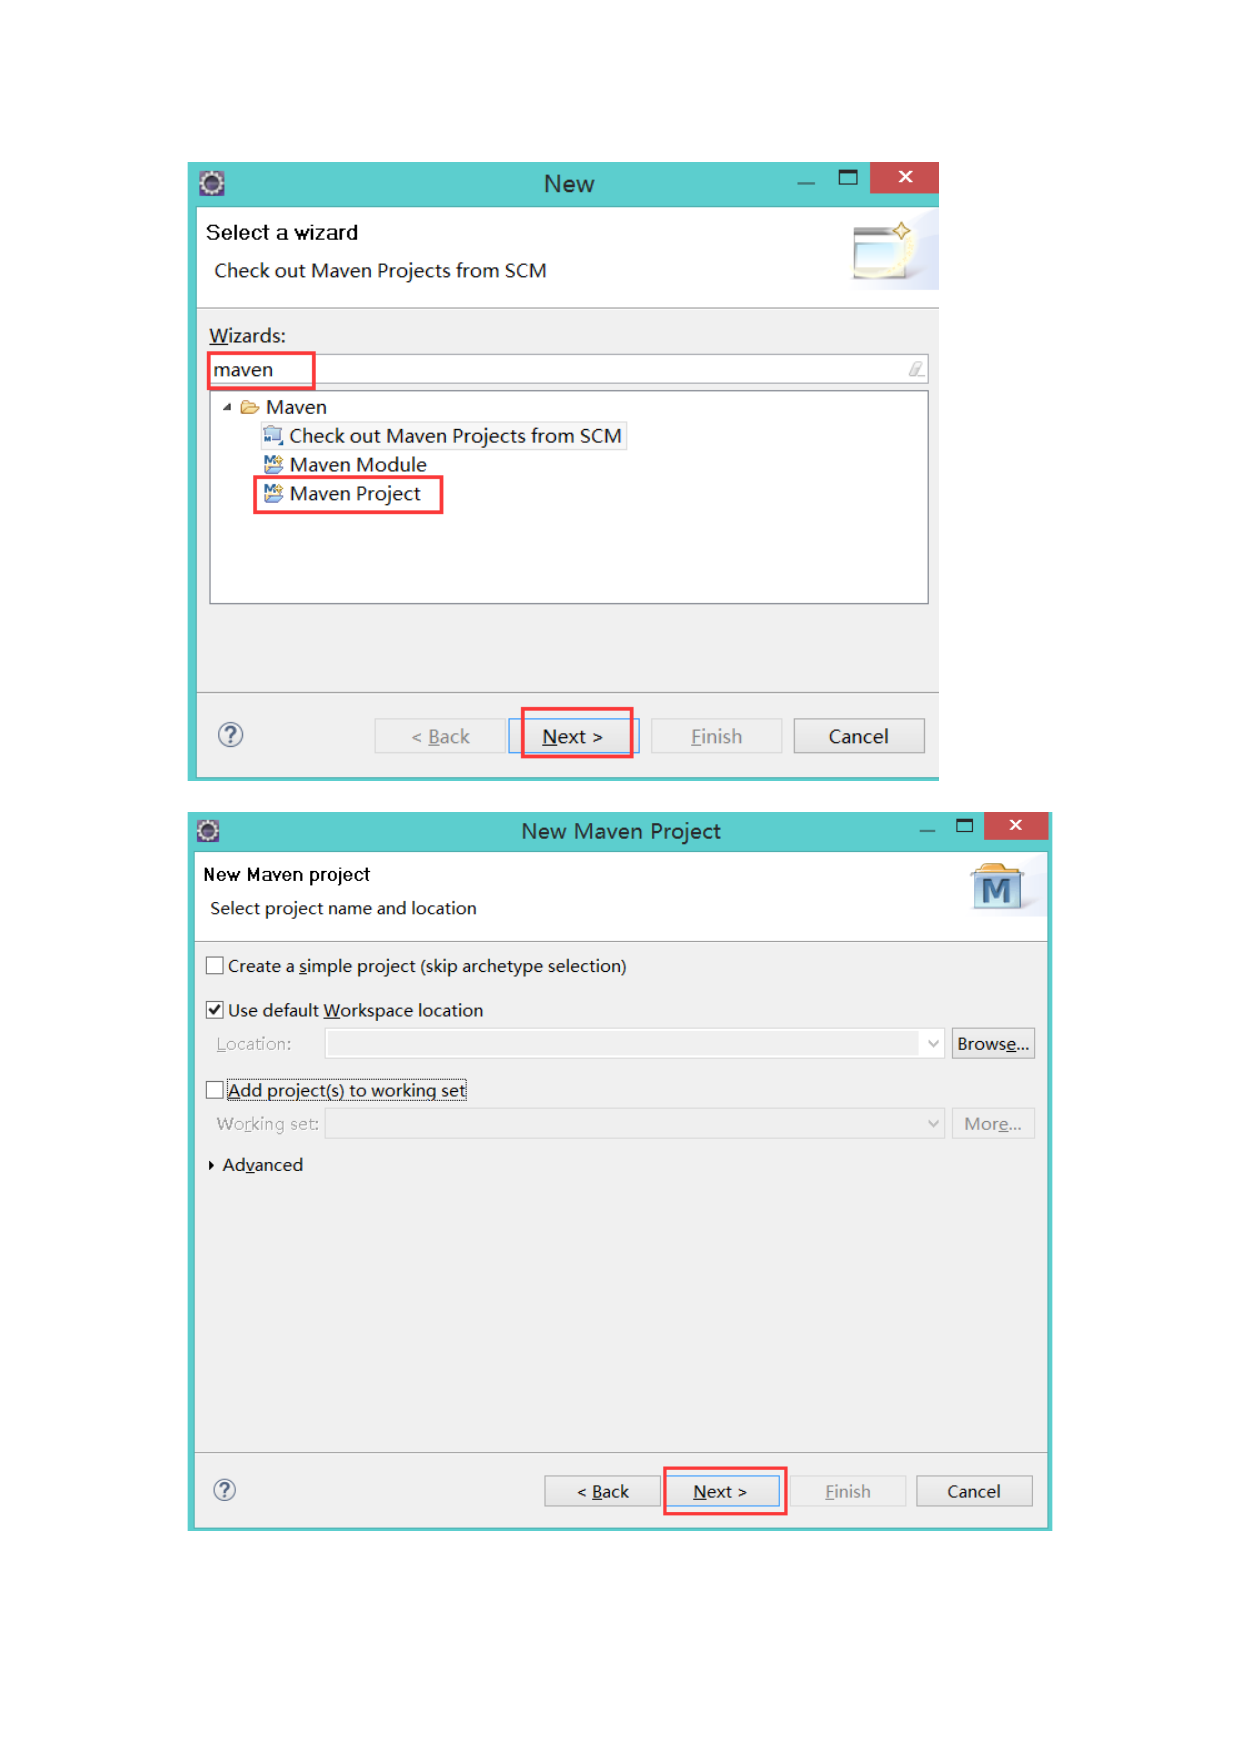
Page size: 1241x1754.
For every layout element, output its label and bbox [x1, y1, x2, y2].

picture [187, 162, 939, 781]
picture [187, 812, 1053, 1531]
